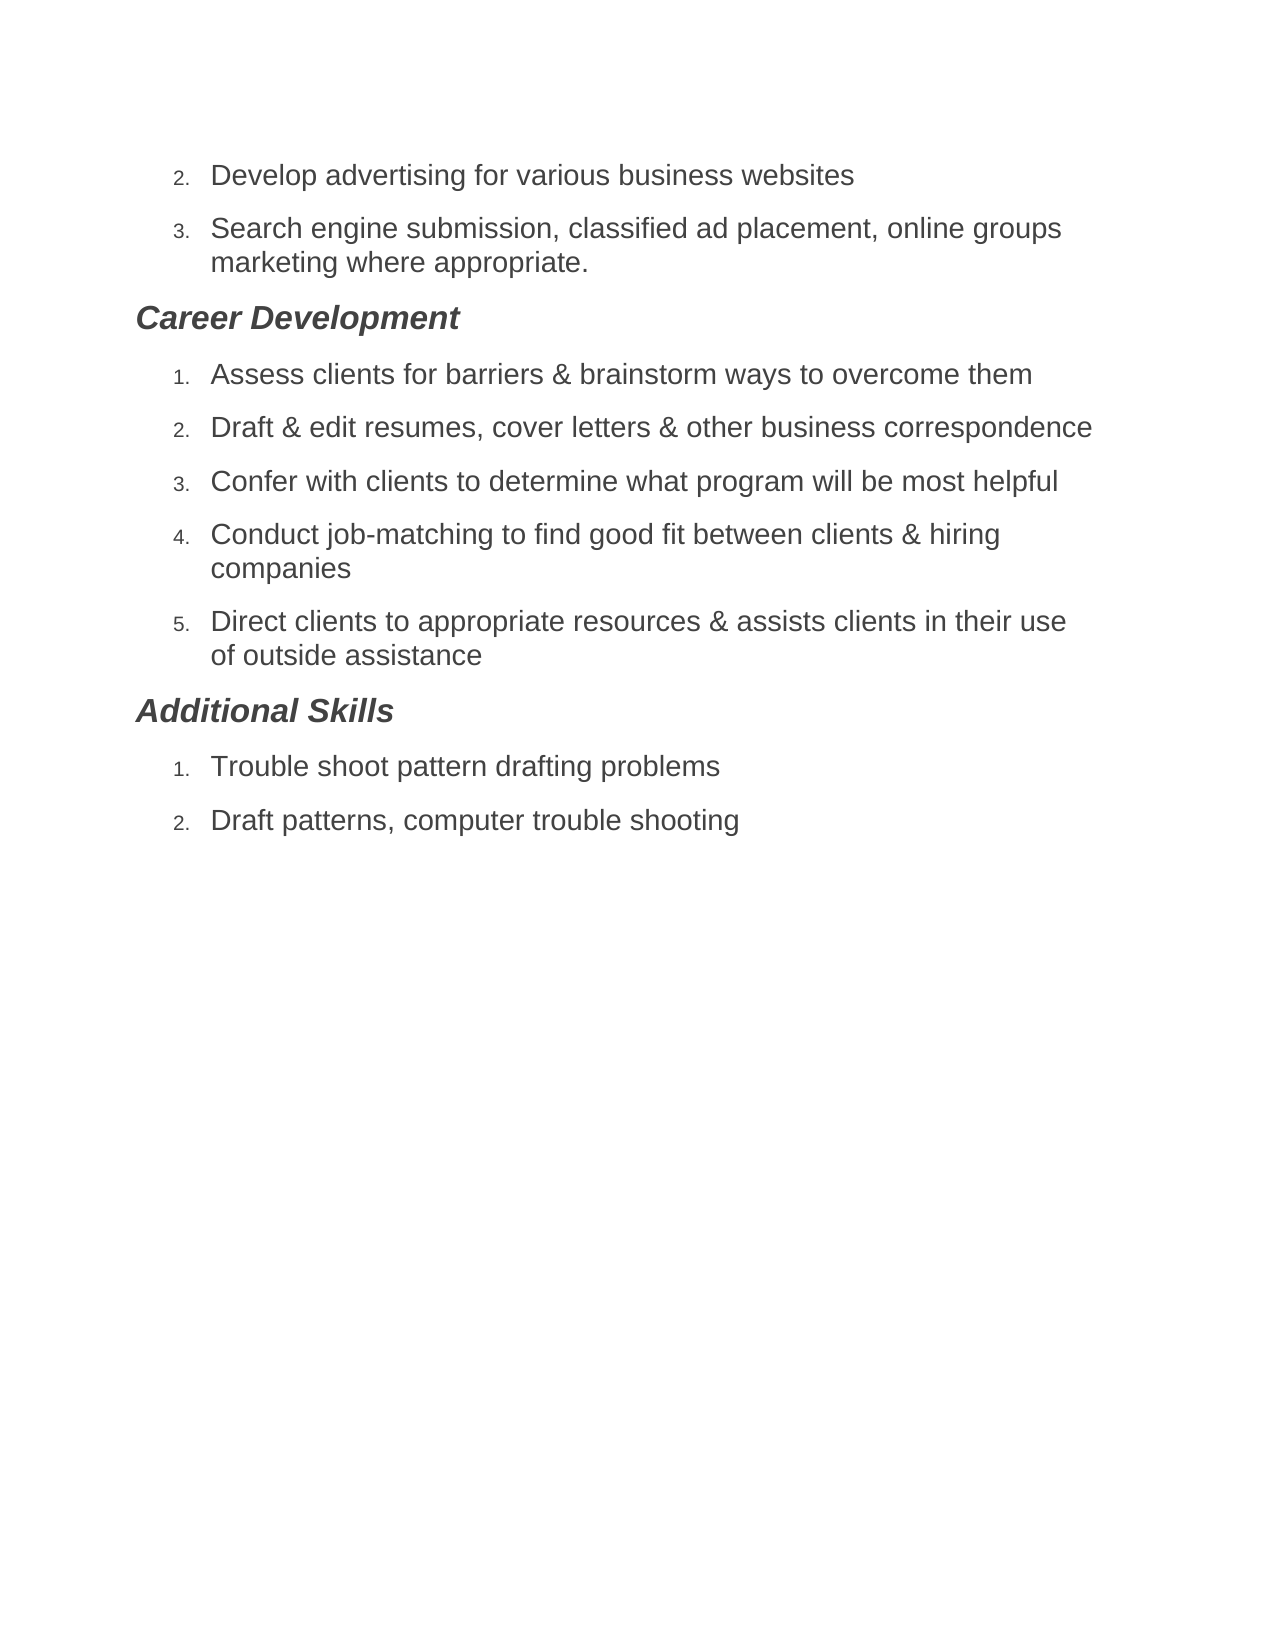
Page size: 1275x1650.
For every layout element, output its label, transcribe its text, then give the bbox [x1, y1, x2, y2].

list Draft & edit resumes, cover letters & other business correspondence [173, 410, 1139, 444]
list Direct clients to appropriate resources & assists clients in their use of outside assistance [173, 604, 1070, 671]
list Assess clients for barriers & brainstorm ways to overcome them [173, 357, 1139, 391]
list Conduct job-matching to find good fit between clients & hiring companies [173, 517, 1139, 584]
list Trouble shoot pattern drafting problems [173, 749, 1139, 783]
text Additional Skills [135, 691, 1139, 729]
text Career Development [135, 298, 1139, 337]
list Draft patterns, computer trouble shooting [173, 803, 1139, 836]
list Confer with clients to determine what program will be most helpful [173, 464, 1139, 497]
list Search engine submission, classified ad placement, online groups marketing where appropriate. [173, 211, 1067, 278]
list Develop advertising for various business websites [173, 158, 1139, 191]
